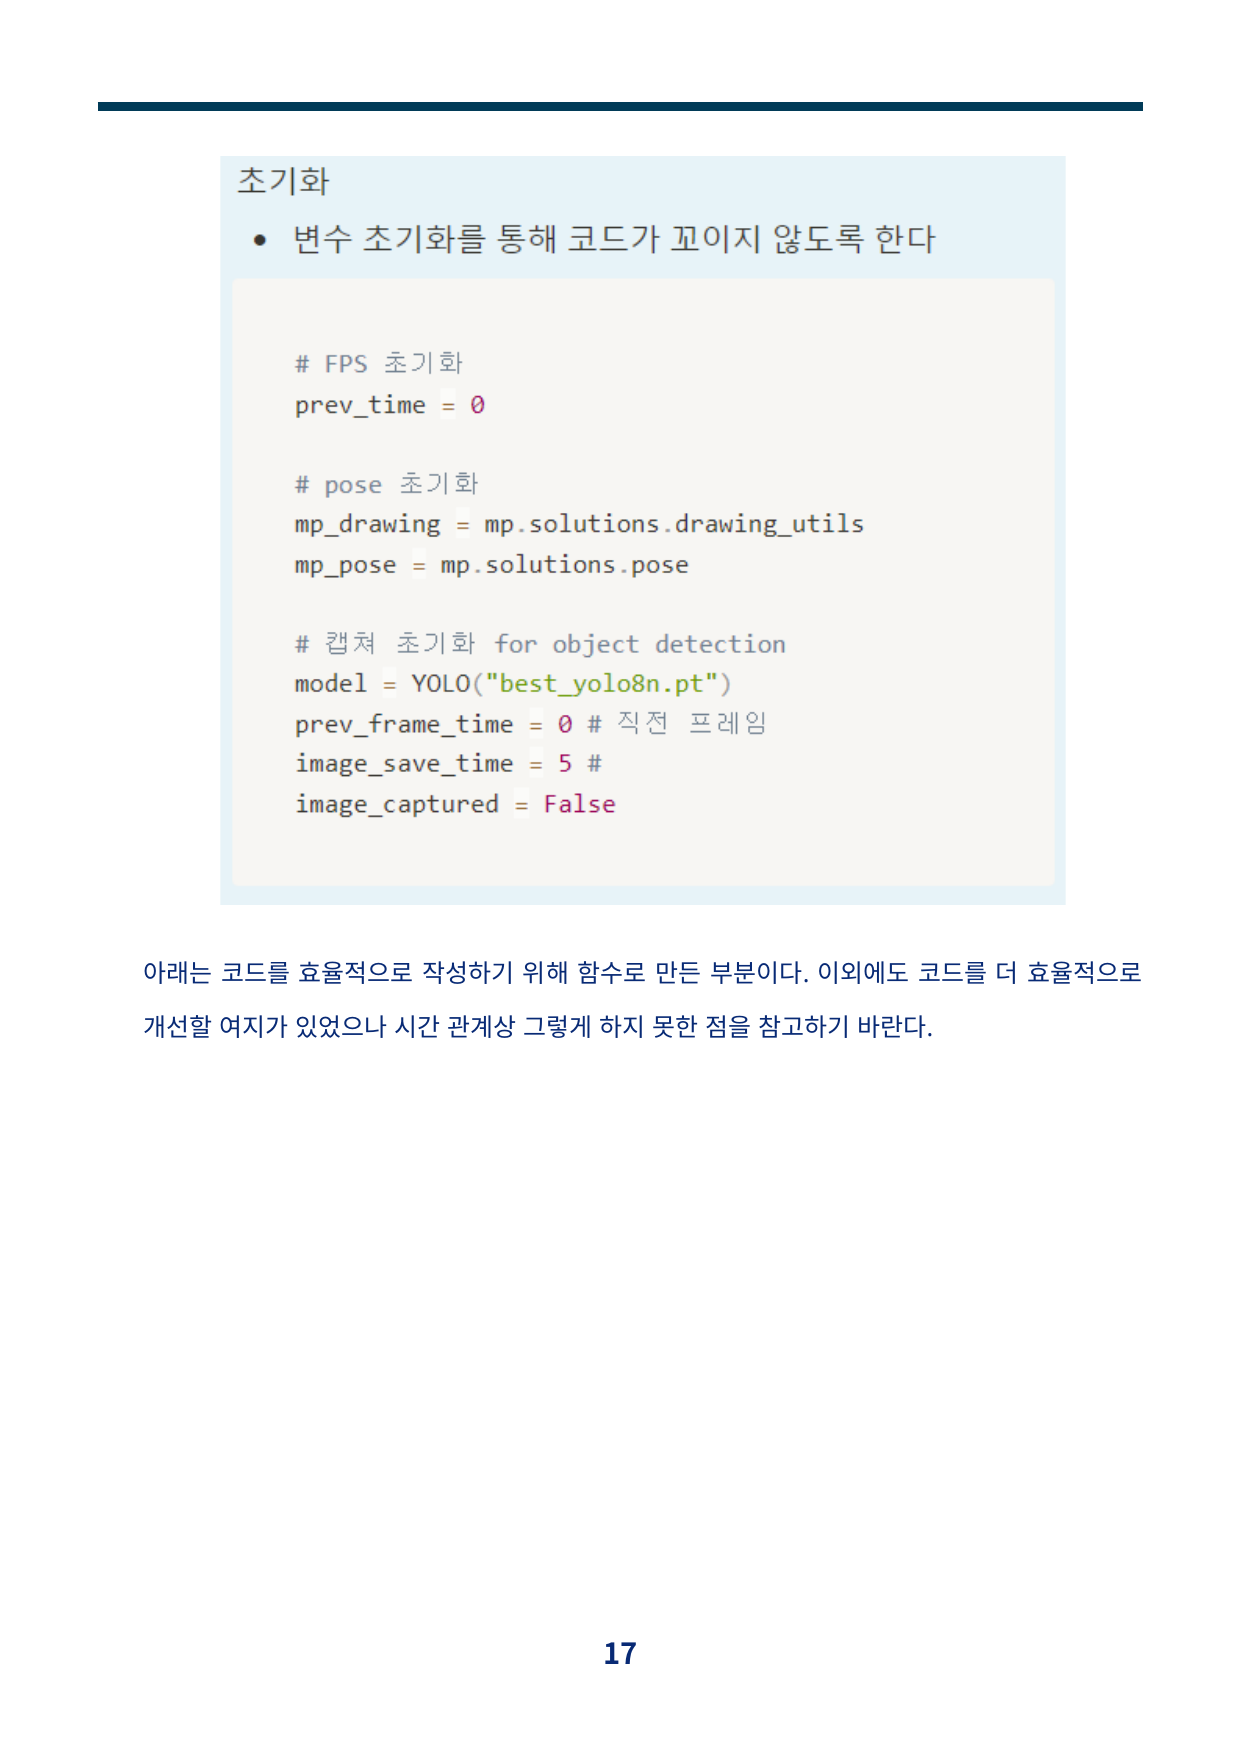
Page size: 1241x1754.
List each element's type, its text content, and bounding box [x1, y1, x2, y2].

picture [220, 156, 1066, 905]
text 아래는 코드를 효율적으로 작성하기 위해 함수로 만든 부분이다. 이외에도 코드를 더 효율적으로 개선할 여지가 있었으나 시간 관계상 그렇게 하지 못한 점을 참고하기 바란다. [143, 953, 1143, 1044]
